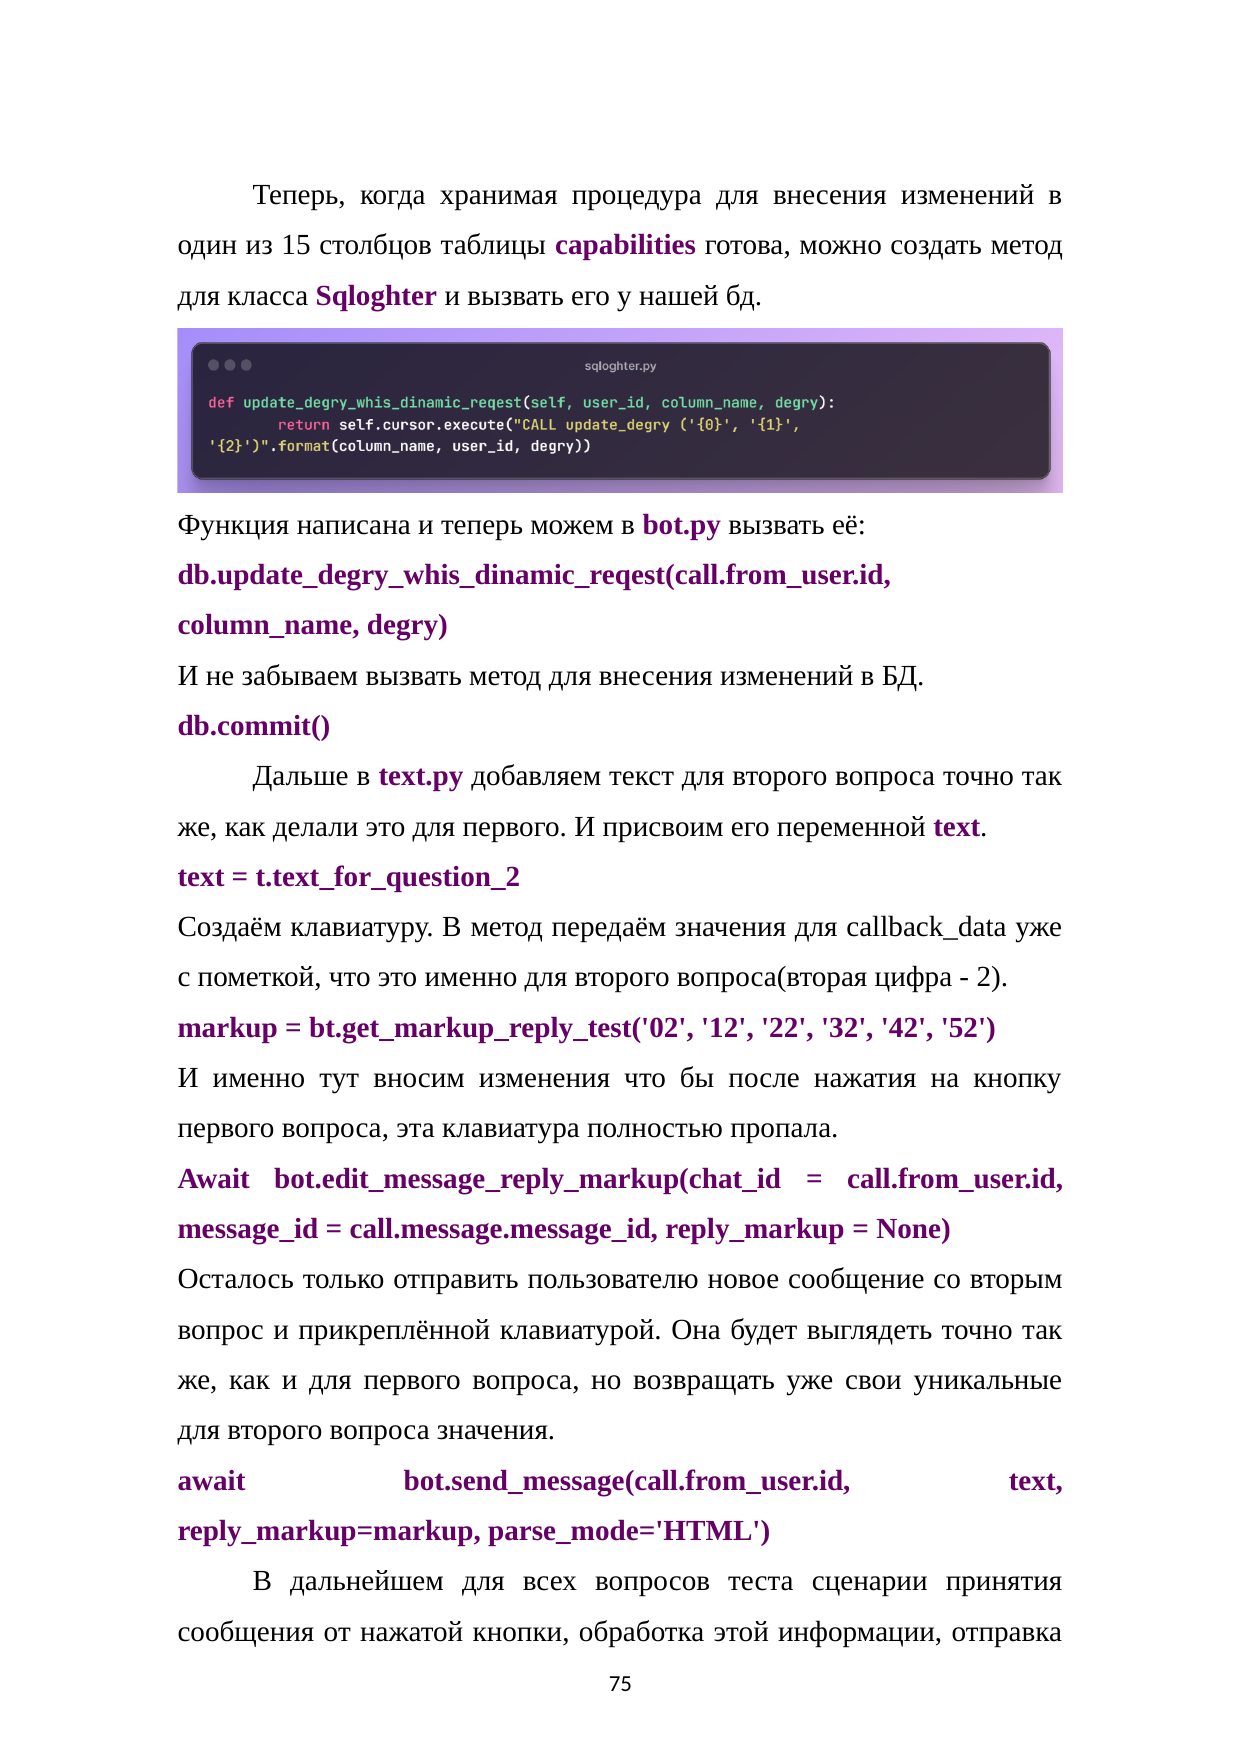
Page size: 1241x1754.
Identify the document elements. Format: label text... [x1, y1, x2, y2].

text markup = bt.get_markup_reply_test('02', '12', '22', '32', '42', '52') [177, 1010, 1063, 1043]
text db.update_degry_whis_dinamic_reqest(call.from_user.id, column_name, degry) [177, 557, 1063, 641]
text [177, 1563, 1063, 1647]
text Осталось только отправить пользователю новое сообщение со вторым вопрос и прикреплённой клавиатурой. Она будет выглядеть точно так же, как и для первого вопроса, но возвращать уже свои уникальные для второго вопроса значения. [177, 1261, 1063, 1446]
text Функция написана и теперь можем в bot.py вызвать её: [177, 507, 1063, 540]
text Теперь, когда хранимая процедура для внесения изменений в один из 15 столбцов таблицы capabilities готова, можно создать метод для класса Sqloghter и вызвать его у нашей бд. [177, 177, 1063, 311]
text text = t.text_for_question_2 [177, 859, 1063, 892]
text Создаём клавиатуру. В метод передаём значения для callback_data уже с пометкой, что это именно для второго вопроса(вторая цифра - 2). [177, 909, 1063, 993]
text Дальше в text.py добавляем текст для второго вопроса точно так же, как делали это для первого. И присвоим его переменной text. [177, 758, 1063, 842]
picture [177, 328, 1063, 493]
text Await bot.edit_message_reply_markup(chat_id = call.from_user.id, message_id = call.message.message_id, reply_markup = None) [177, 1161, 1063, 1245]
text И не забываем вызвать метод для внесения изменений в БД. [177, 658, 1063, 691]
text И именно тут вносим изменения что бы после нажатия на кнопку первого вопроса, эта клавиатура полностью пропала. [177, 1060, 1063, 1144]
text db.commit() [177, 708, 1063, 742]
text await bot.send_message(call.from_user.id, text, reply_markup=markup, parse_mode='HTML') [177, 1463, 1063, 1547]
